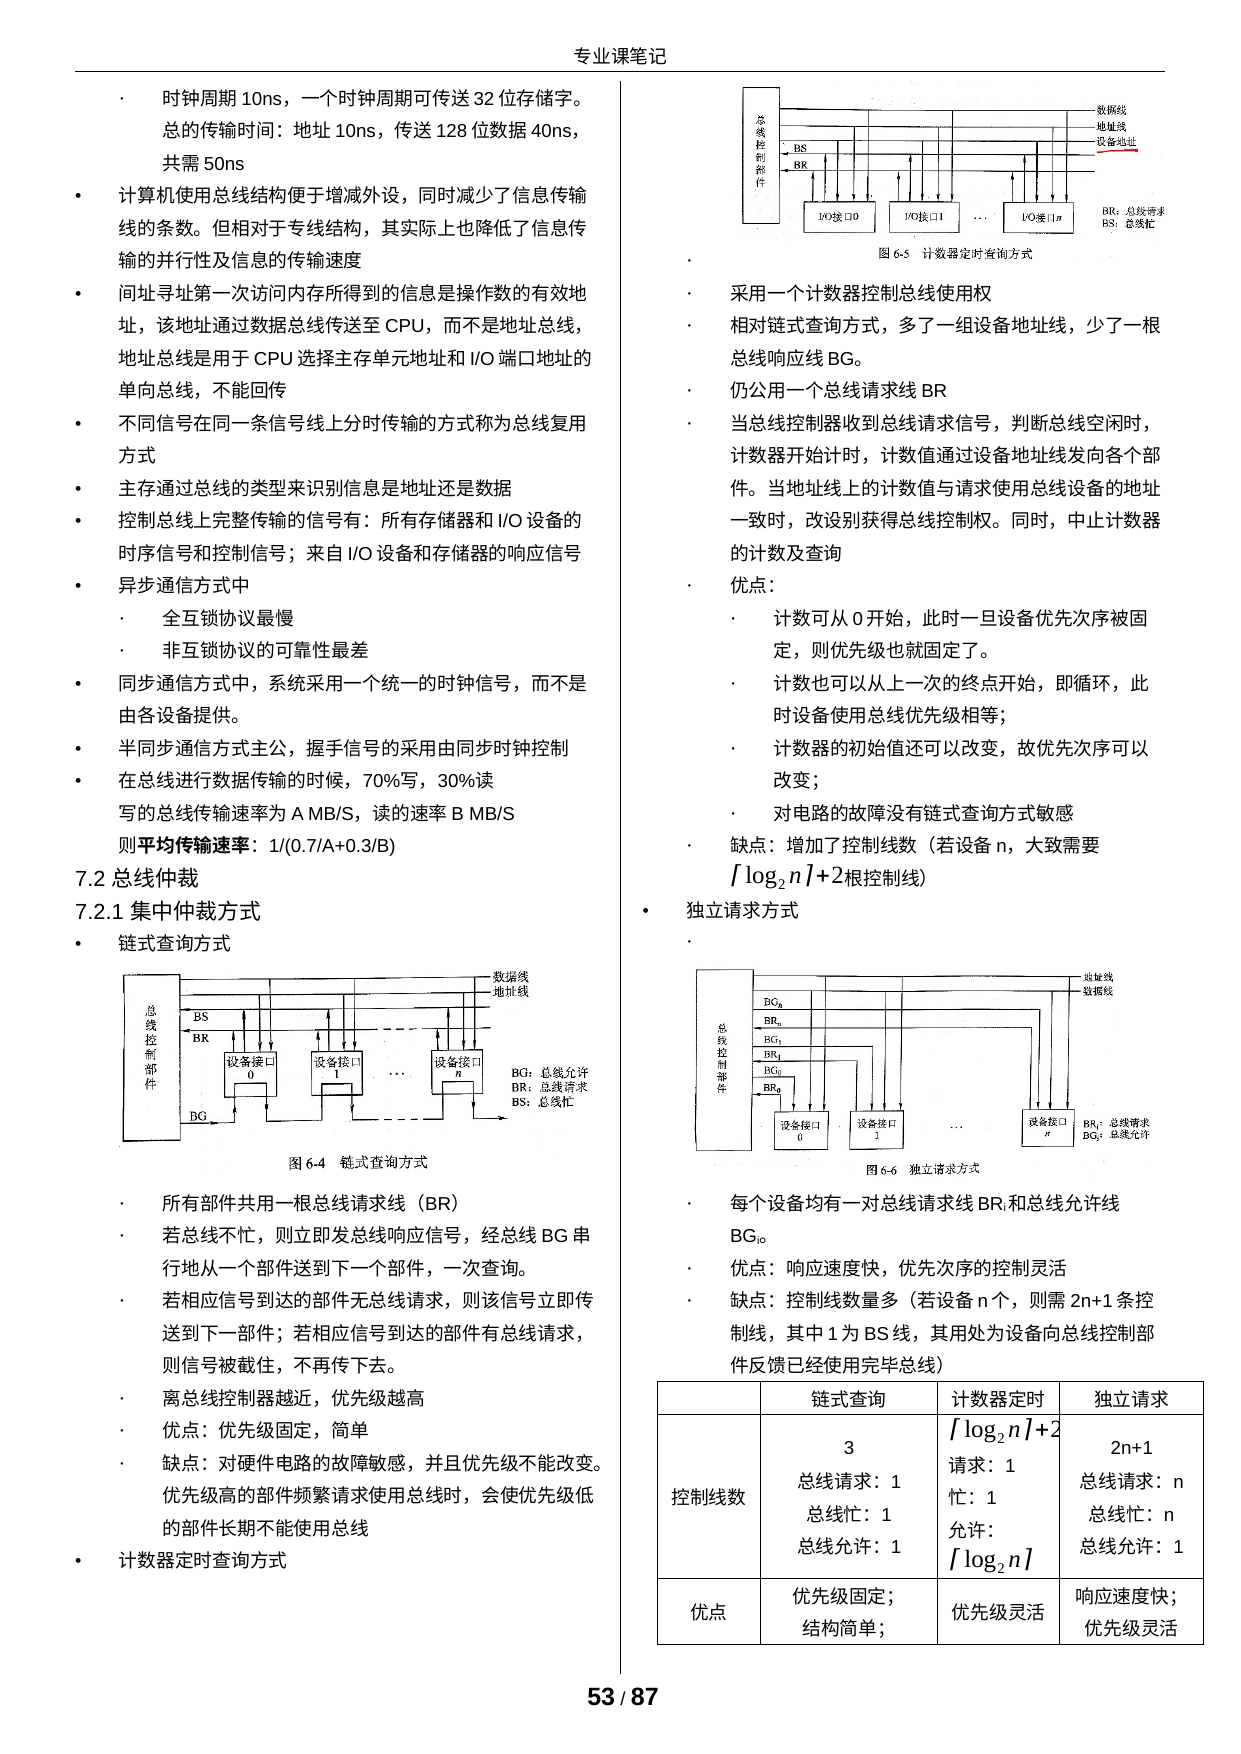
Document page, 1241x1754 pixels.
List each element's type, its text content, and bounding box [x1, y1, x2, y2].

list 所有部件共用一根总线请求线（BR） [119, 1186, 598, 1218]
list 每个设备均有一对总线请求线BRi和总线允许线BGi。 [686, 1186, 1165, 1251]
text 计数器定时查询方式 [75, 1543, 598, 1576]
picture [118, 969, 592, 1175]
list 对电路的故障没有链式查询方式敏感 [730, 796, 1165, 828]
list 时钟周期10ns，一个时钟周期可传送32位存储字。总的传输时间：地址10ns，传送128位数据40ns，共需50ns [119, 81, 598, 178]
subtitle 总线仲裁 [75, 861, 598, 893]
list 计数器的初始值还可以改变，故优先次序可以改变； [730, 731, 1165, 796]
text 在总线进行数据传输的时候，70%写，30%读 写的总线传输速率为A MB/S，读的速率B MB/S 则平均传输速率：1/(0.7/A+0.3/B) [75, 763, 598, 861]
text 独立请求方式 [642, 893, 1165, 926]
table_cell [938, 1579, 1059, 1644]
list 相对链式查询方式，多了一组设备地址线，少了一根总线响应线BG。 [686, 308, 1165, 373]
list 非互锁协议的可靠性最差 [119, 633, 598, 666]
text 不同信号在同一条信号线上分时传输的方式称为总线复用方式 [75, 406, 598, 471]
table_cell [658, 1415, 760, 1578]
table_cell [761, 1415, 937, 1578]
text 异步通信方式中 [75, 568, 598, 601]
list 优点： [686, 568, 1165, 601]
text 半同步通信方式主公，握手信号的采用由同步时钟控制 [75, 731, 598, 763]
text 计算机使用总线结构便于增减外设，同时减少了信息传输线的条数。但相对于专线结构，其实际上也降低了信息传输的并行性及信息的传输速度 [75, 178, 598, 276]
list 计数可从0开始，此时一旦设备优先次序被固定，则优先级也就固定了。 [730, 601, 1165, 666]
text 同步通信方式中，系统采用一个统一的时钟信号，而不是由各设备提供。 [75, 666, 598, 731]
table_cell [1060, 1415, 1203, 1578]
list 仍公用一个总线请求线BR [686, 373, 1165, 406]
list 若总线不忙，则立即发总线响应信号，经总线BG串行地从一个部件送到下一个部件，一次查询。 [119, 1218, 598, 1283]
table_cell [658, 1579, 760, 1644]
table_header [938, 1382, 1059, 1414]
list 缺点：对硬件电路的故障敏感，并且优先级不能改变。优先级高的部件频繁请求使用总线时，会使优先级低的部件长期不能使用总线 [119, 1446, 598, 1543]
picture [686, 965, 1152, 1179]
text 间址寻址第一次访问内存所得到的信息是操作数的有效地址，该地址通过数据总线传送至CPU，而不是地址总线，地址总线是用于CPU选择主存单元地址和I/O端口地址的单向总线，不能回传 [75, 276, 598, 406]
list 优点：响应速度快，优先次序的控制灵活 [686, 1251, 1165, 1283]
list 优点：优先级固定，简单 [119, 1413, 598, 1446]
list 若相应信号到达的部件无总线请求，则该信号立即传送到下一部件；若相应信号到达的部件有总线请求，则信号被截住，不再传下去。 [119, 1283, 598, 1381]
list 离总线控制器越近，优先级越高 [119, 1381, 598, 1413]
list 当总线控制器收到总线请求信号，判断总线空闲时，计数器开始计时，计数值通过设备地址线发向各个部件。当地址线上的计数值与请求使用总线设备的地址一致时，改设别获得总线控制权。同时，中止计数器的计数及查询 [686, 406, 1165, 568]
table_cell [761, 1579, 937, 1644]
picture [729, 80, 1165, 263]
text 控制总线上完整传输的信号有：所有存储器和I/O设备的时序信号和控制信号；来自I/O设备和存储器的响应信号 [75, 503, 598, 568]
list 计数也可以从上一次的终点开始，即循环，此时设备使用总线优先级相等； [730, 666, 1165, 731]
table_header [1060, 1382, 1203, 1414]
subtitle 集中仲裁方式 [75, 893, 598, 926]
list 全互锁协议最慢 [119, 601, 598, 633]
list 缺点：控制线数量多（若设备n个，则需2n+1条控制线，其中1为BS线，其用处为设备向总线控制部件反馈已经使用完毕总线） [686, 1283, 1165, 1381]
list 采用一个计数器控制总线使用权 [686, 276, 1165, 308]
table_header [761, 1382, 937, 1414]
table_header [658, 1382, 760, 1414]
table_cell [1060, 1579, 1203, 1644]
text 主存通过总线的类型来识别信息是地址还是数据 [75, 471, 598, 503]
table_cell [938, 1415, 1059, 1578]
list 缺点：增加了控制线数（若设备n，大致需要根控制线） [686, 828, 1165, 893]
